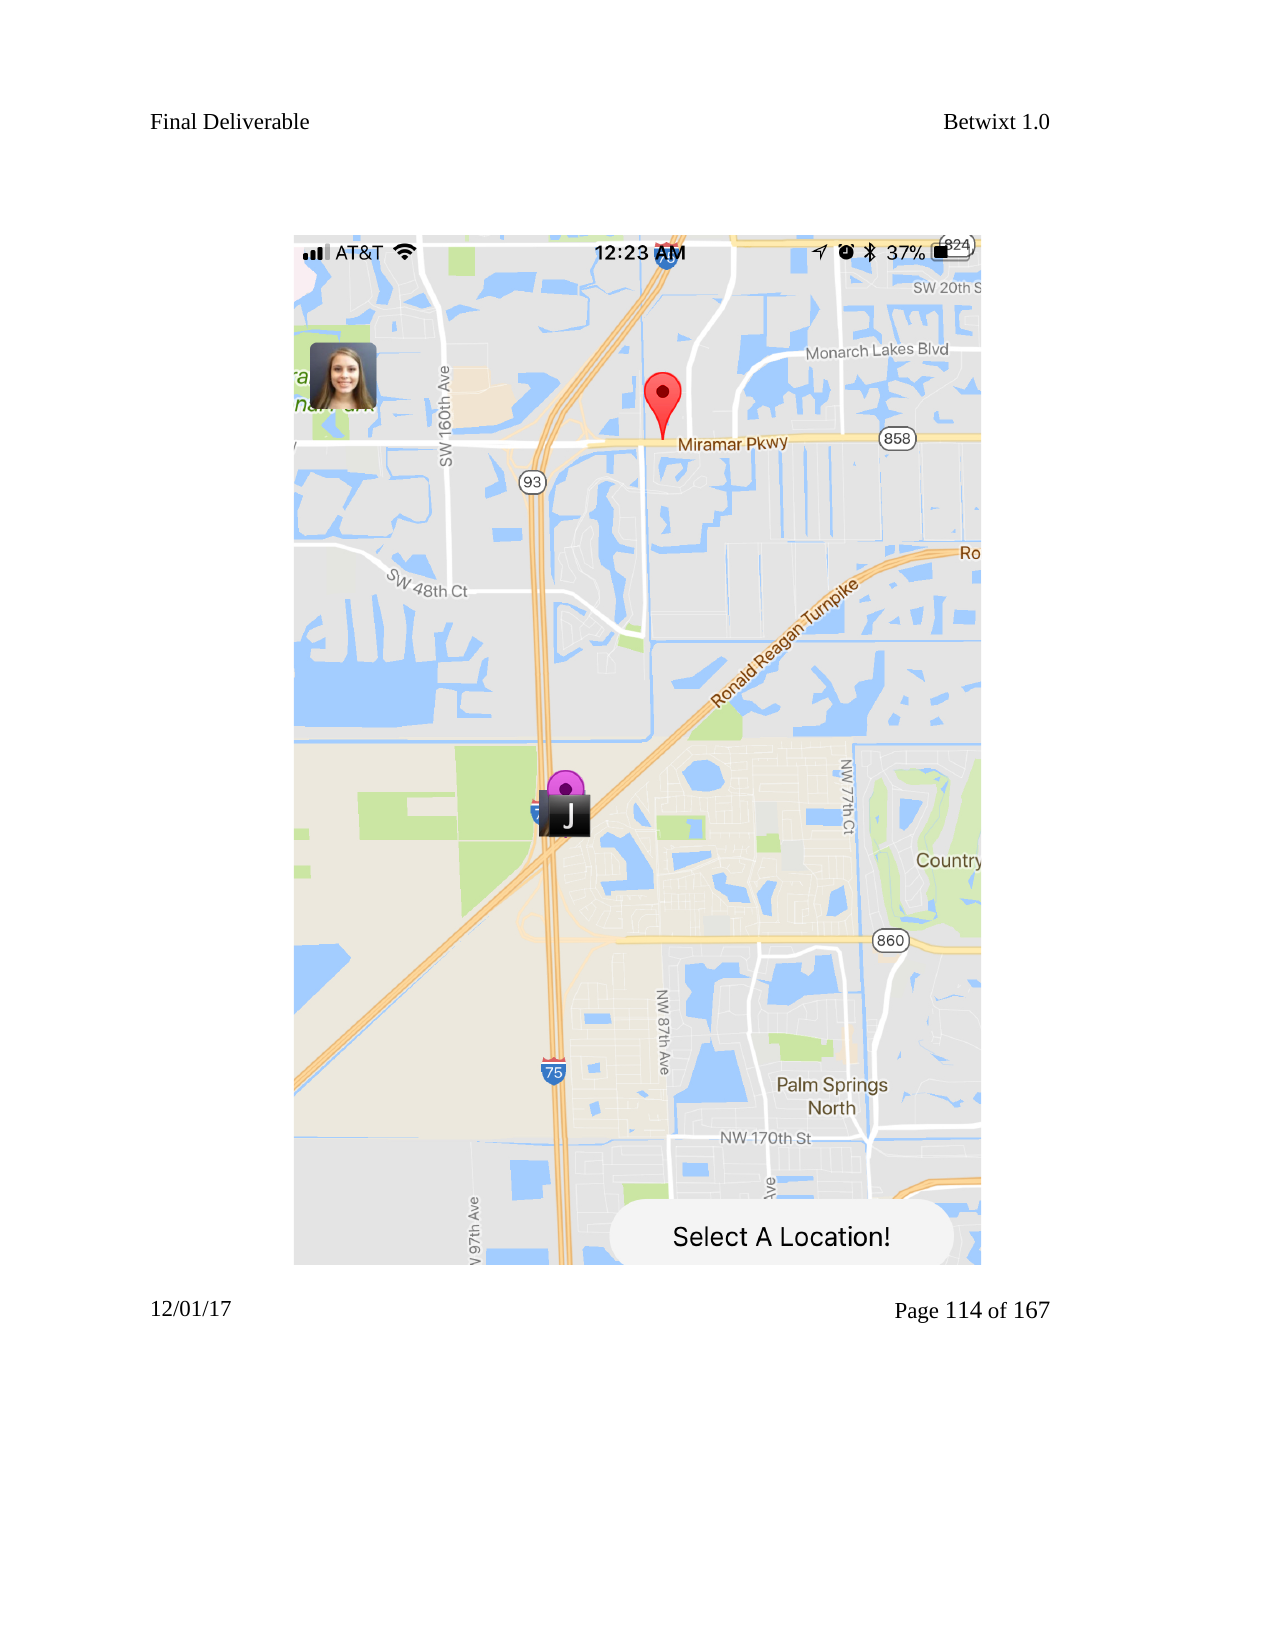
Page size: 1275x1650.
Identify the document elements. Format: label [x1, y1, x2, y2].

picture [293, 235, 982, 1265]
